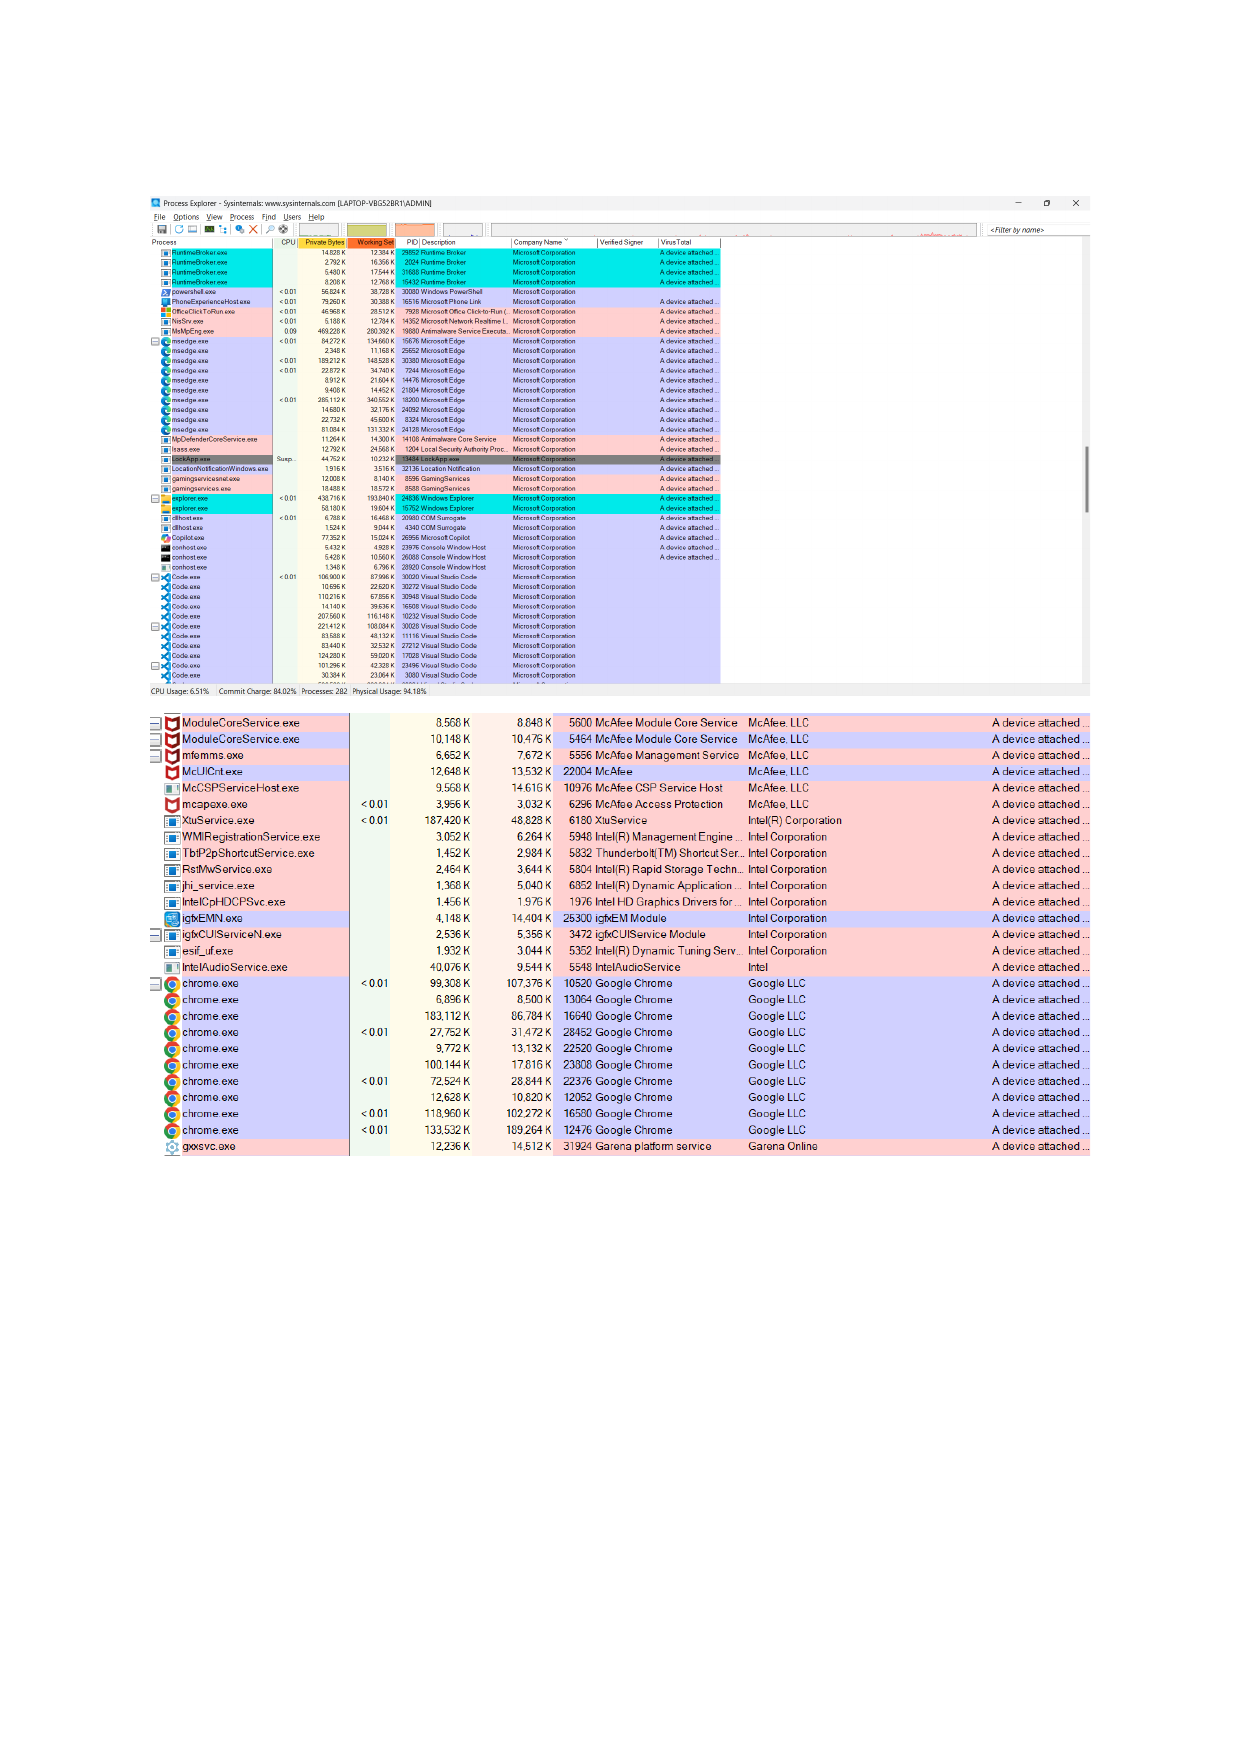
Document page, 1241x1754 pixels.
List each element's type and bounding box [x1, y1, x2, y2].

picture [150, 196, 1091, 696]
picture [150, 713, 1091, 1156]
